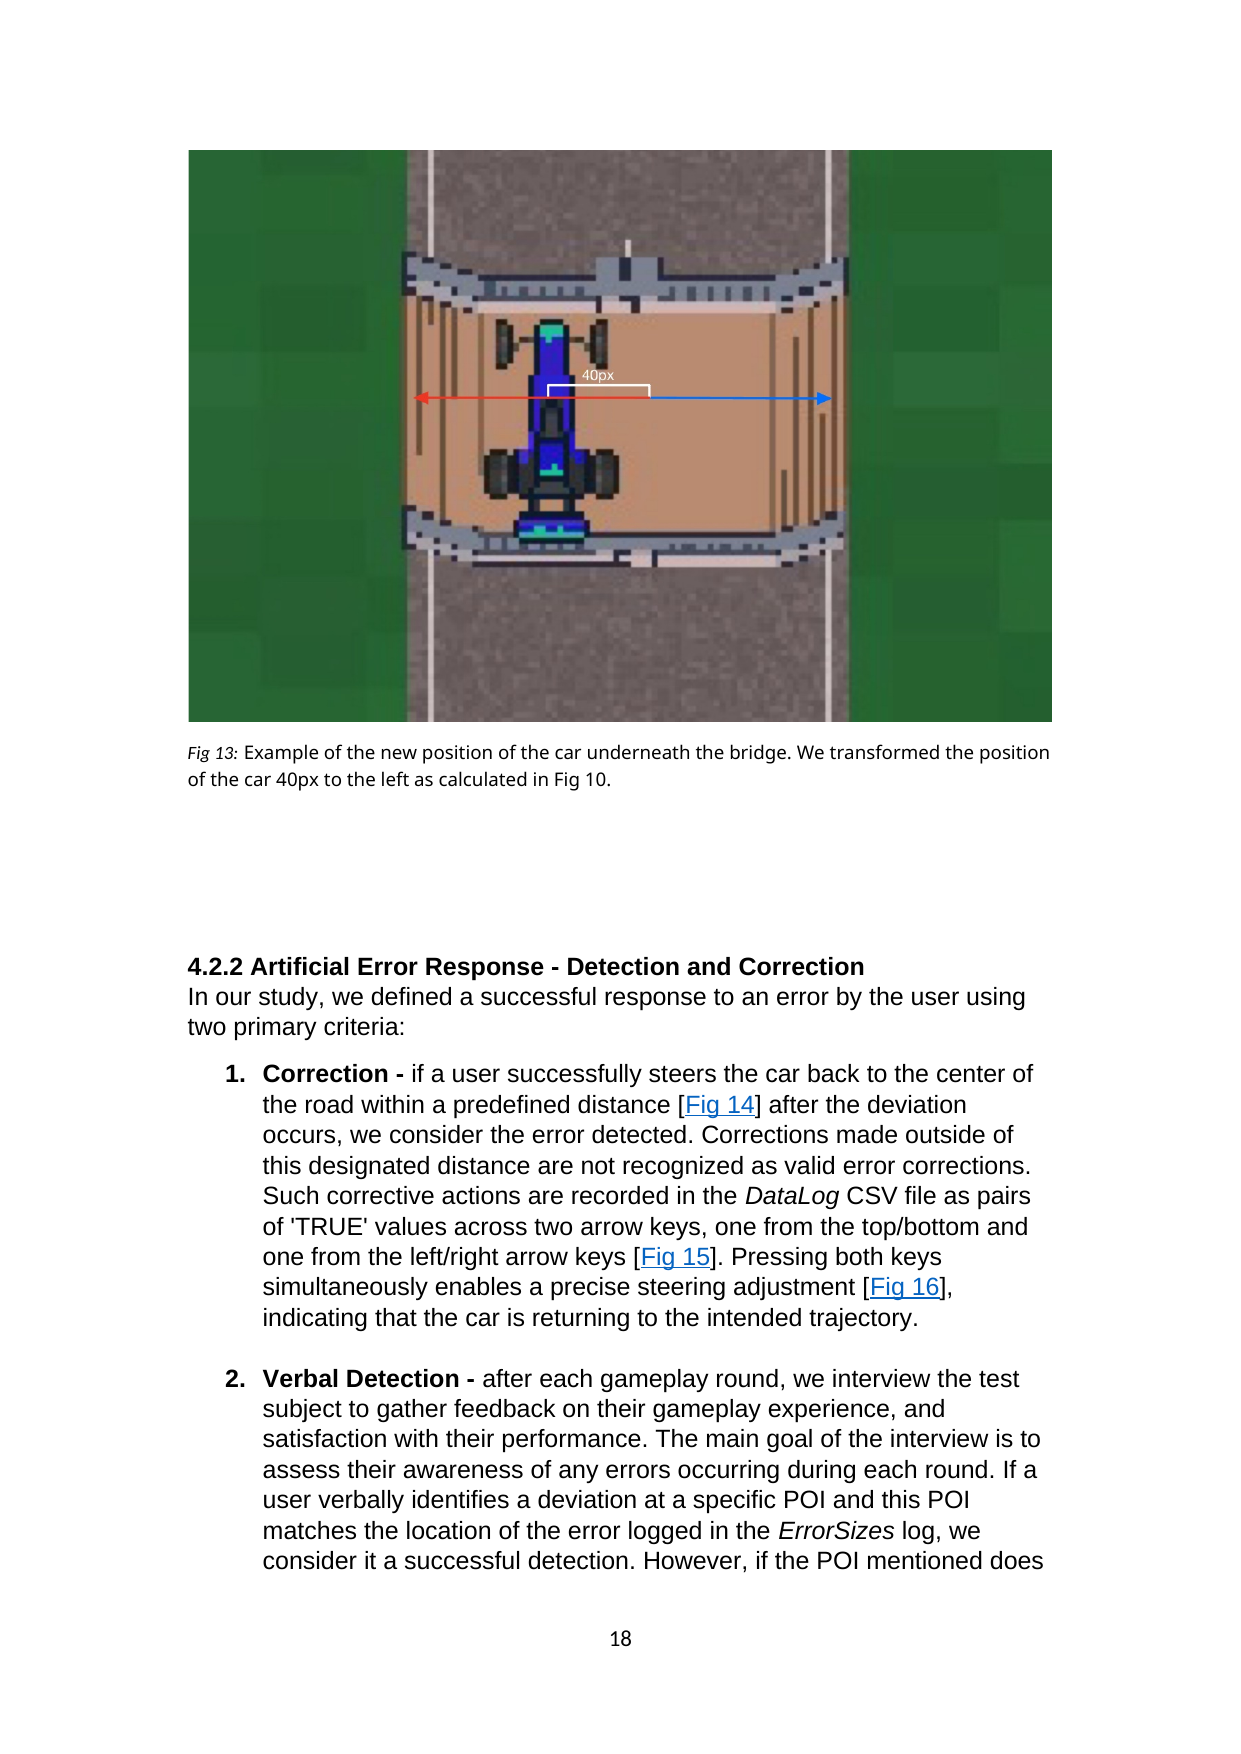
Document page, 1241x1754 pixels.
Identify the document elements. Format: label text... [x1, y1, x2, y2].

list Correction - if a user successfully steers the car back to the center of the road within a predefined distance [Fig 14] after the deviation occurs, we consider the error detected. Corrections made outside of this designated distance are not recognized as valid error corrections. Such corrective actions are recorded in the DataLog CSV file as pairs of 'TRUE' values across two arrow keys, one from the top/bottom and one from the left/right arrow keys [Fig 15]. Pressing both keys simultaneously enables a precise steering adjustment [Fig 16], indicating that the car is returning to the intended trajectory. [225, 1059, 1053, 1332]
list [225, 1364, 1053, 1575]
subtitle 4.2.2 Artificial Error Response - Detection and Correction [187, 952, 1053, 980]
picture [188, 150, 1052, 722]
text In our study, we defined a successful response to an error by the user using two primary criteria: [187, 982, 1053, 1041]
text Fig 13: Example of the new position of the car underneath the bridge. We transformed the position of the car 40px to the left as calculated in Fig 10. [187, 740, 1053, 792]
